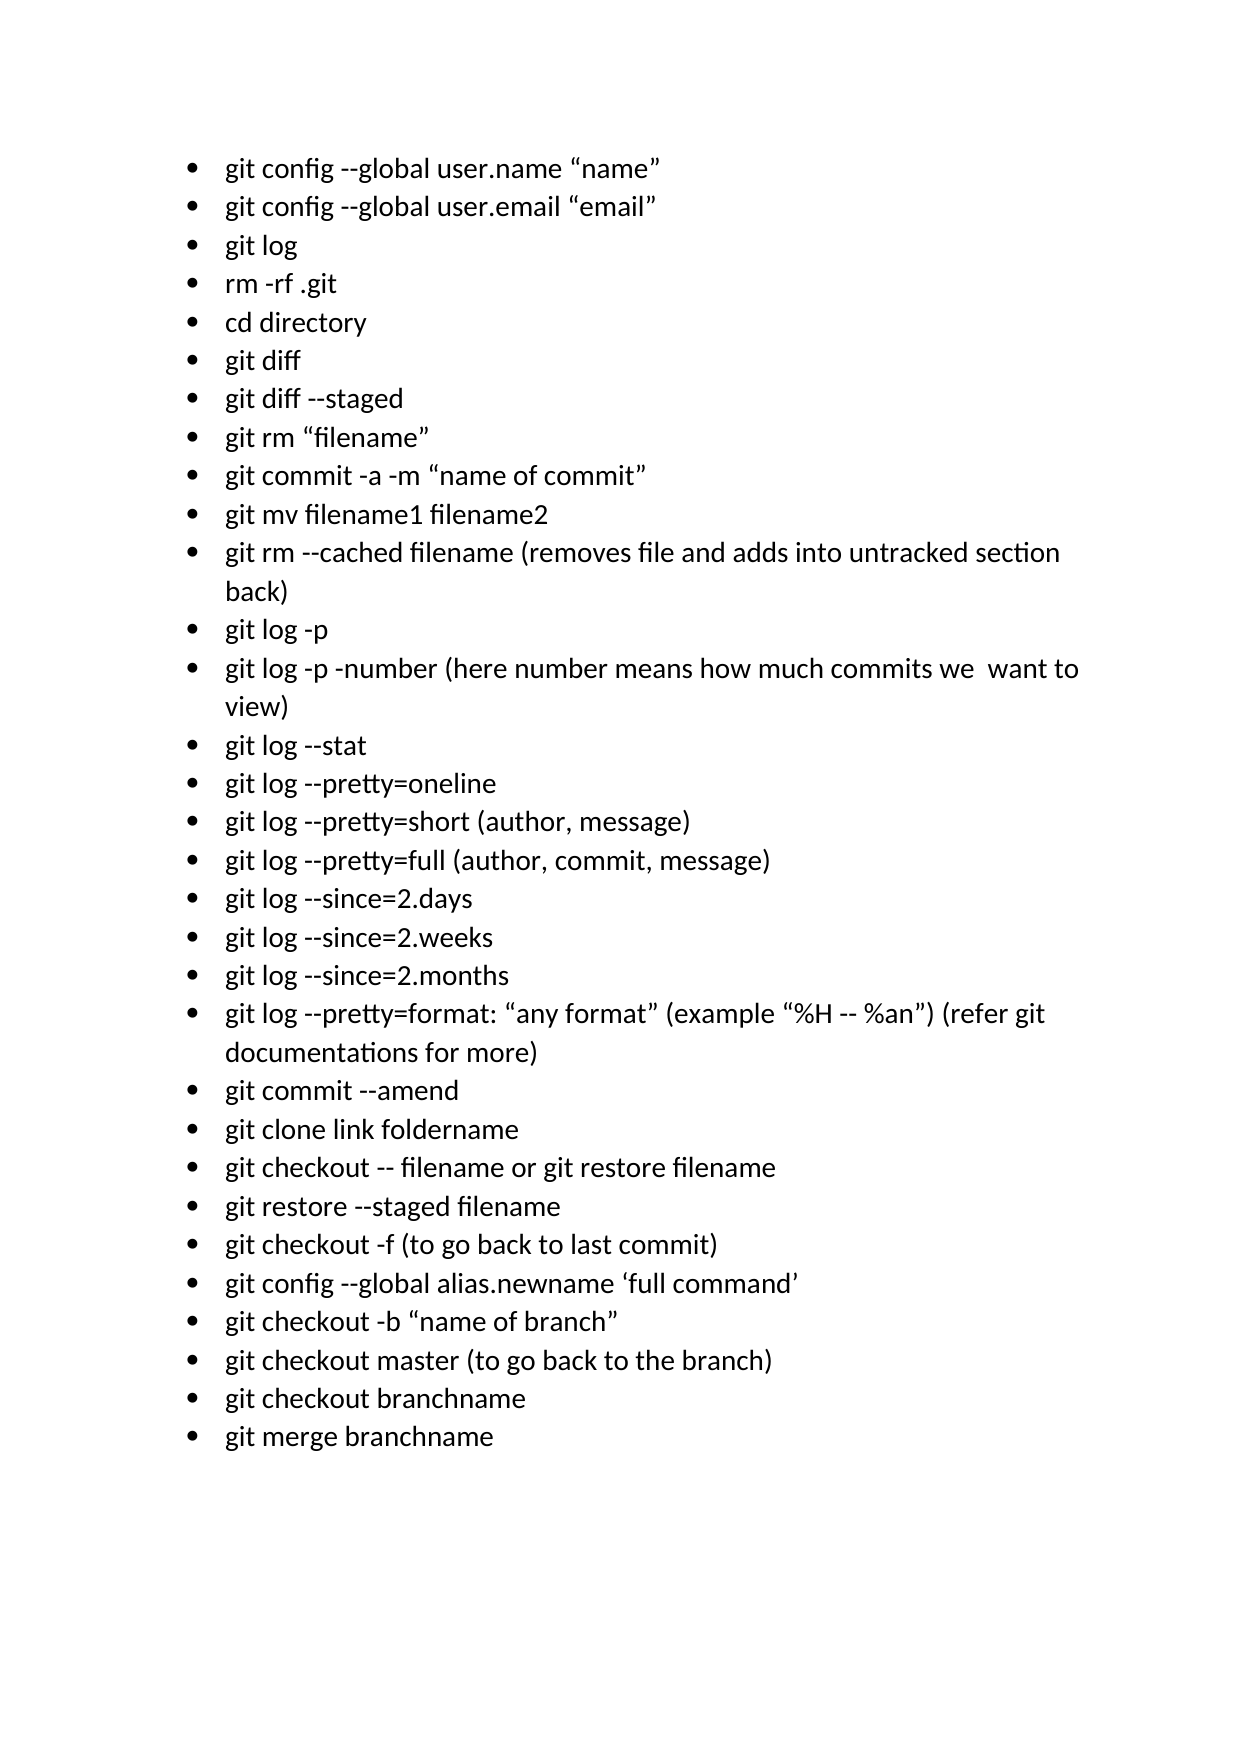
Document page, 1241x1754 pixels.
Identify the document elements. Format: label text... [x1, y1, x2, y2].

list git checkout -f (to go back to last commit) [187, 1226, 1090, 1262]
list git log -p [187, 611, 1090, 647]
list git log --since=2.weeks [187, 919, 1090, 954]
list git restore --staged filename [187, 1188, 1090, 1223]
list git log --pretty=oneline [187, 765, 1090, 801]
list git mv filename1 filename2 [187, 496, 1090, 532]
list git log --pretty=full (author, commit, message) [187, 842, 1090, 877]
list git checkout master (to go back to the branch) [187, 1342, 1090, 1377]
list git log [187, 227, 1090, 262]
list git checkout branchname [187, 1380, 1090, 1416]
list git diff [187, 342, 1090, 378]
list git config --global user.email “email” [187, 188, 1090, 224]
list git log --stat [187, 727, 1090, 762]
list git log --since=2.days [187, 880, 1090, 916]
list git clone link foldername [187, 1111, 1090, 1147]
list git rm “filename” [187, 419, 1090, 455]
list git checkout -- filename or git restore filename [187, 1149, 1090, 1185]
list git log --pretty=format: “any format” (example “%H -- %an”) (refer git documentations for more) [187, 996, 1090, 1070]
list git log -p -number (here number means how much commits we want to view) [187, 650, 1090, 724]
list git commit --amend [187, 1072, 1090, 1108]
list rm -rf .git [187, 265, 1090, 301]
list git checkout -b “name of branch” [187, 1303, 1090, 1339]
list cd directory [187, 304, 1090, 339]
list git diff --staged [187, 381, 1090, 416]
list git rm --cached filename (removes file and adds into untracked section back) [187, 534, 1090, 608]
list git config --global alias.newname ‘full command’ [187, 1265, 1090, 1300]
list git config --global user.name “name” [187, 150, 1090, 186]
list git merge branchname [187, 1418, 1090, 1454]
list git log --pretty=short (author, message) [187, 803, 1090, 839]
list git log --since=2.months [187, 957, 1090, 993]
list git commit -a -m “name of commit” [187, 457, 1090, 493]
